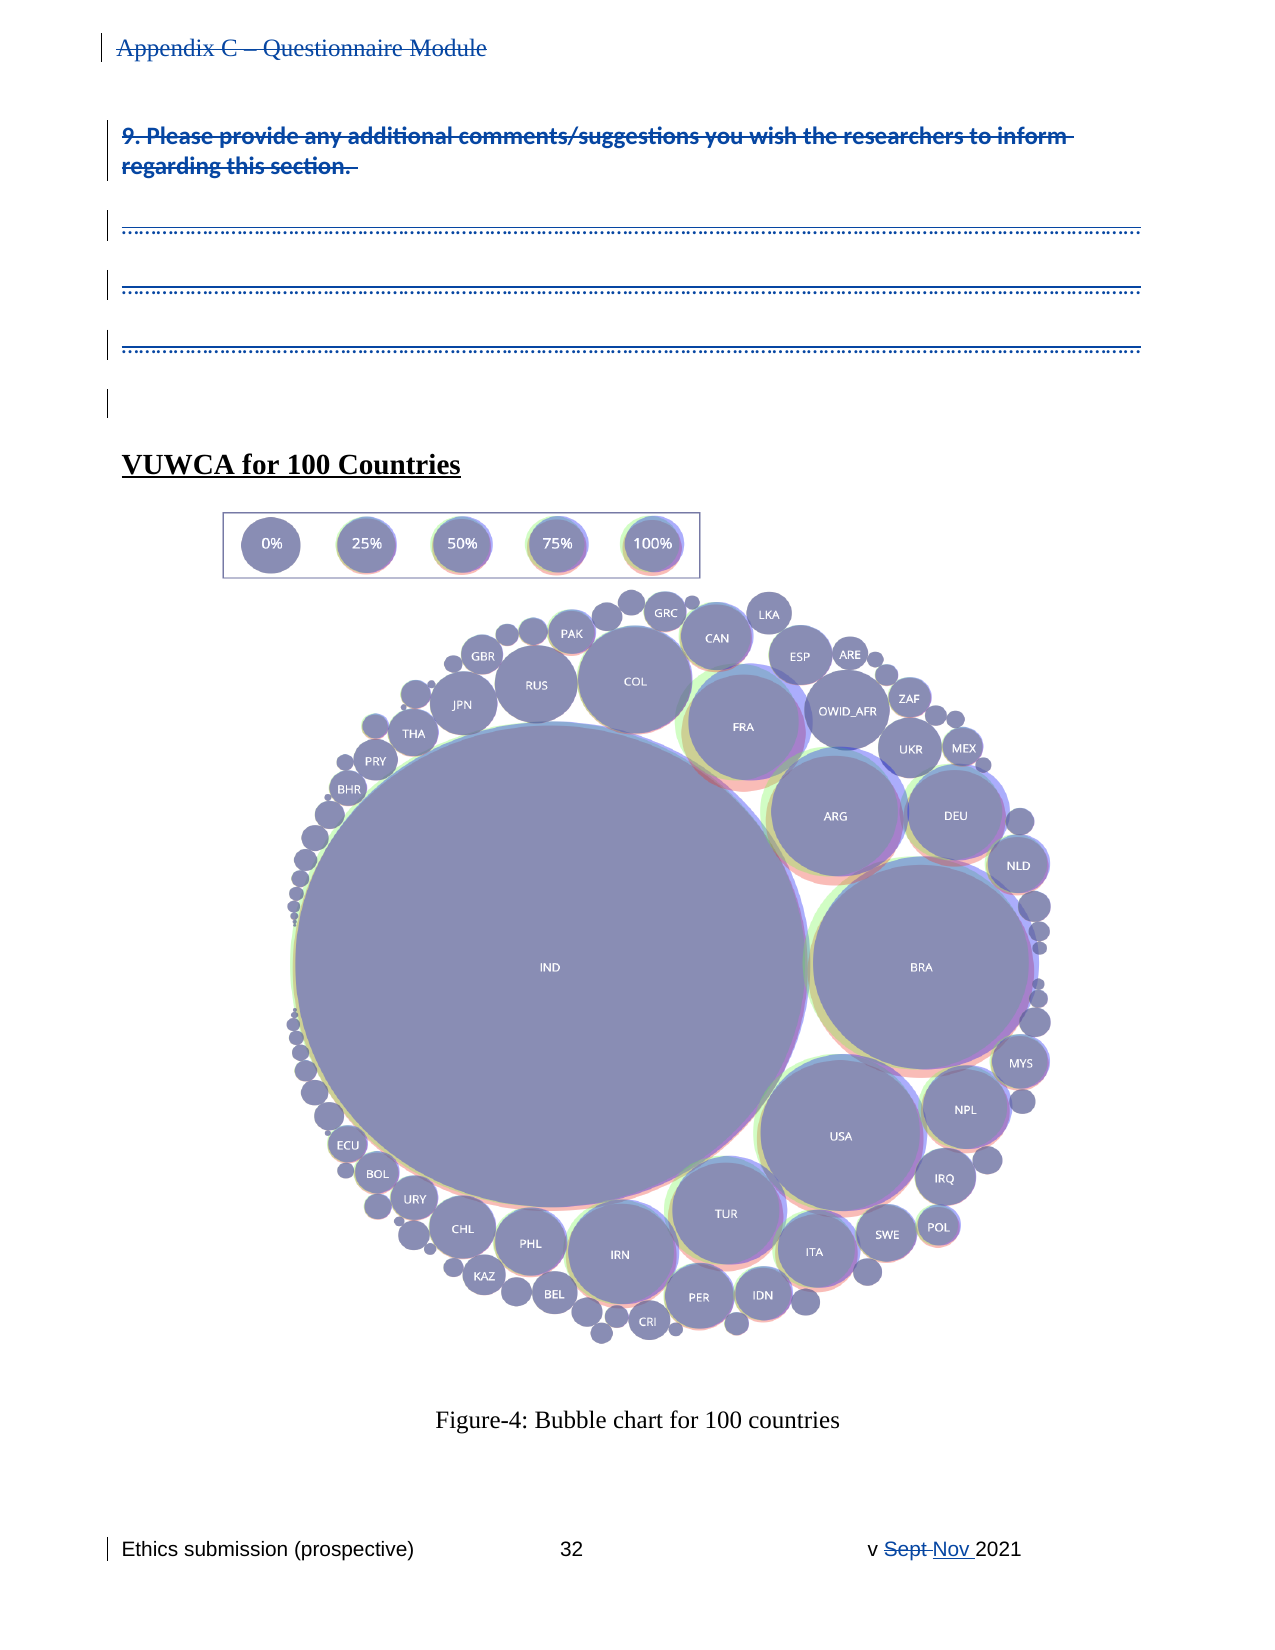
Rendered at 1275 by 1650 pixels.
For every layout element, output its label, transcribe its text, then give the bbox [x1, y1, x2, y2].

text Figure-4: Bubble chart for 100 countries [121, 1405, 1153, 1433]
picture [217, 509, 1058, 1348]
text VUWCA for 100 Countries [121, 447, 1153, 509]
